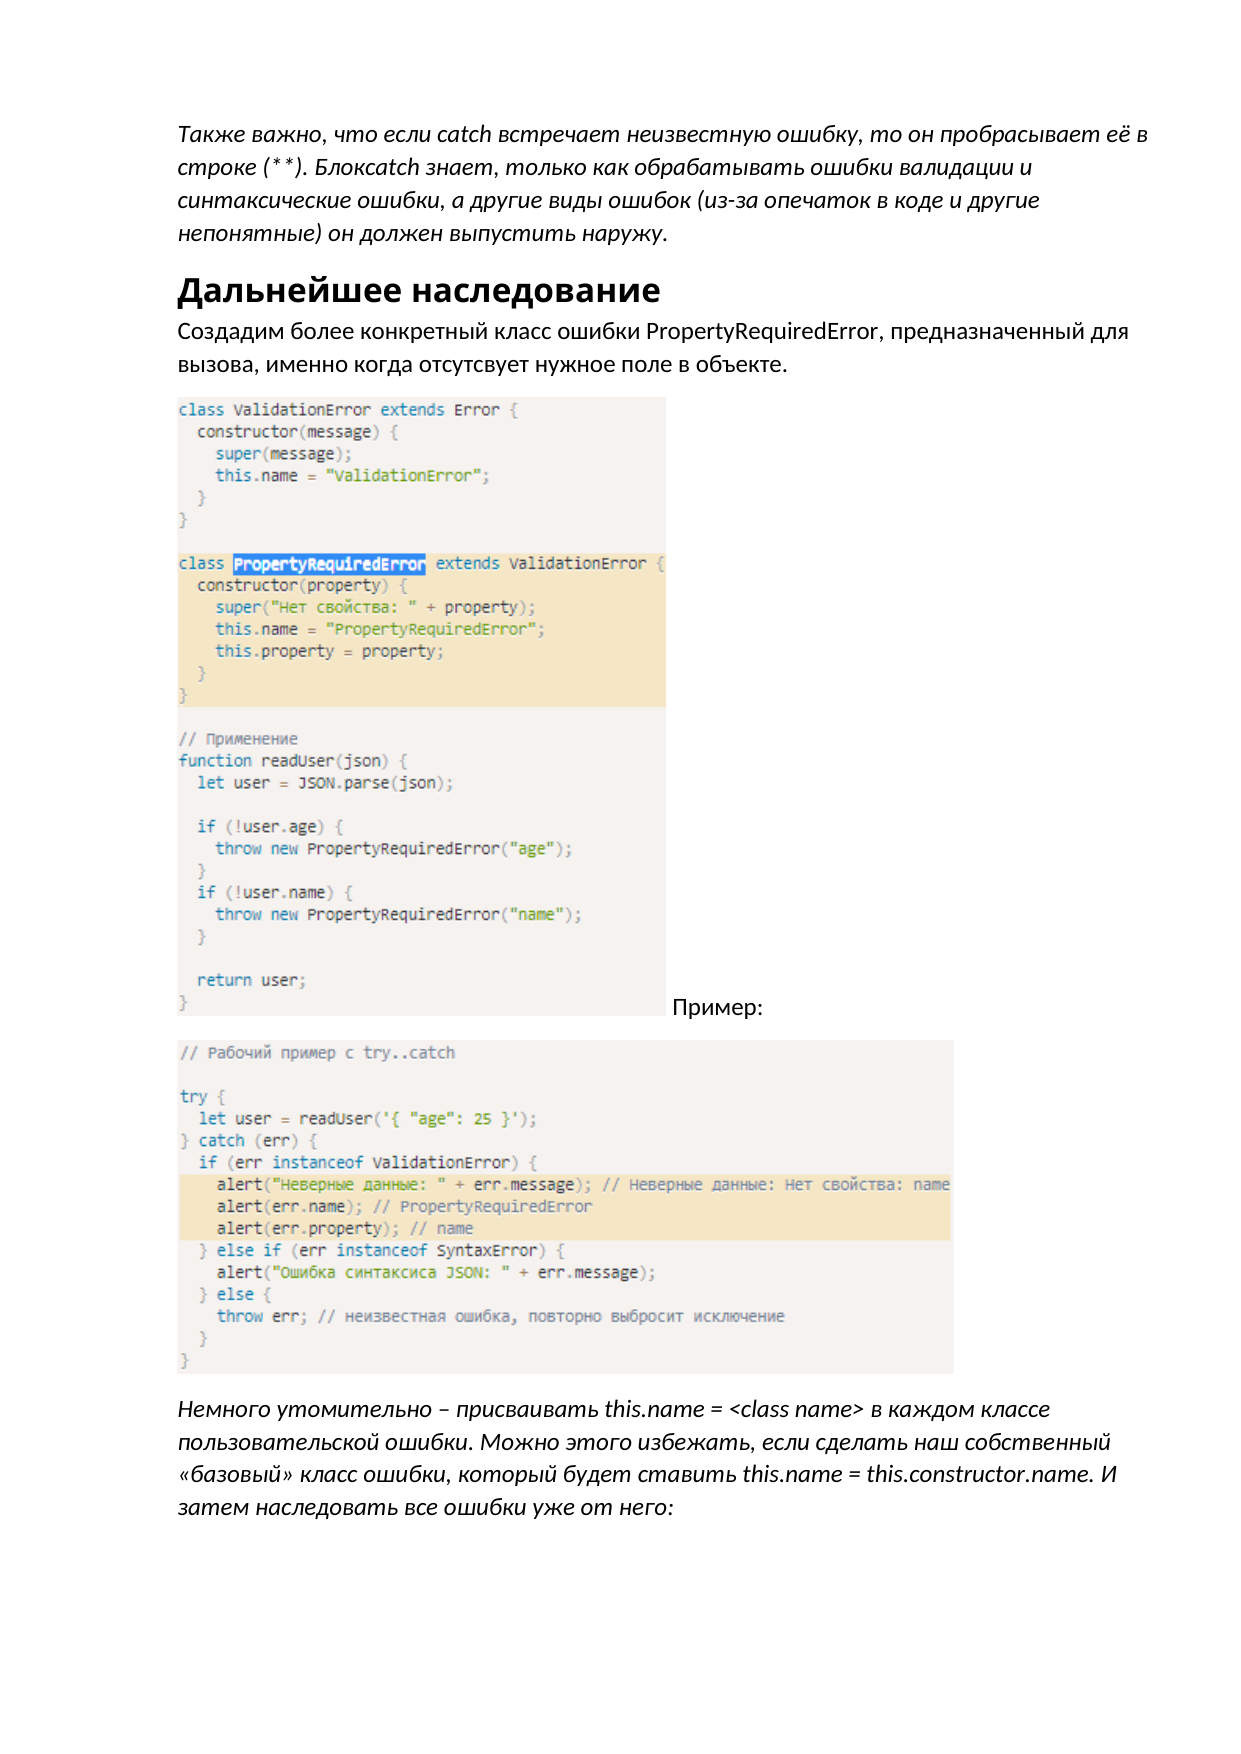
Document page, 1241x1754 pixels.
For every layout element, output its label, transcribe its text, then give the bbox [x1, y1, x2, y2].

picture [177, 397, 667, 1016]
text Создадим более конкретный класс ошибки PropertyRequiredError, предназначенный для вызова, именно когда отсутсвует нужное поле в объекте. [177, 315, 1152, 379]
picture [177, 1040, 954, 1374]
subtitle Дальнейшее наследование [177, 266, 1152, 312]
text Немного утомительно – присваивать this.name = <class name> в каждом классе пользовательской ошибки. Можно этого избежать, если сделать наш собственный «базовый» класс ошибки, который будет ставить this.name = this.constructor.name. И затем наследовать все ошибки уже от него: [177, 1393, 1152, 1522]
text Также важно, что если catch встречает неизвестную ошибку, то он пробрасывает её в строке (**). Блокcatch знает, только как обрабатывать ошибки валидации и синтаксические ошибки, а другие виды ошибок (из-за опечаток в коде и другие непонятные) он должен выпустить наружу. [177, 118, 1152, 247]
